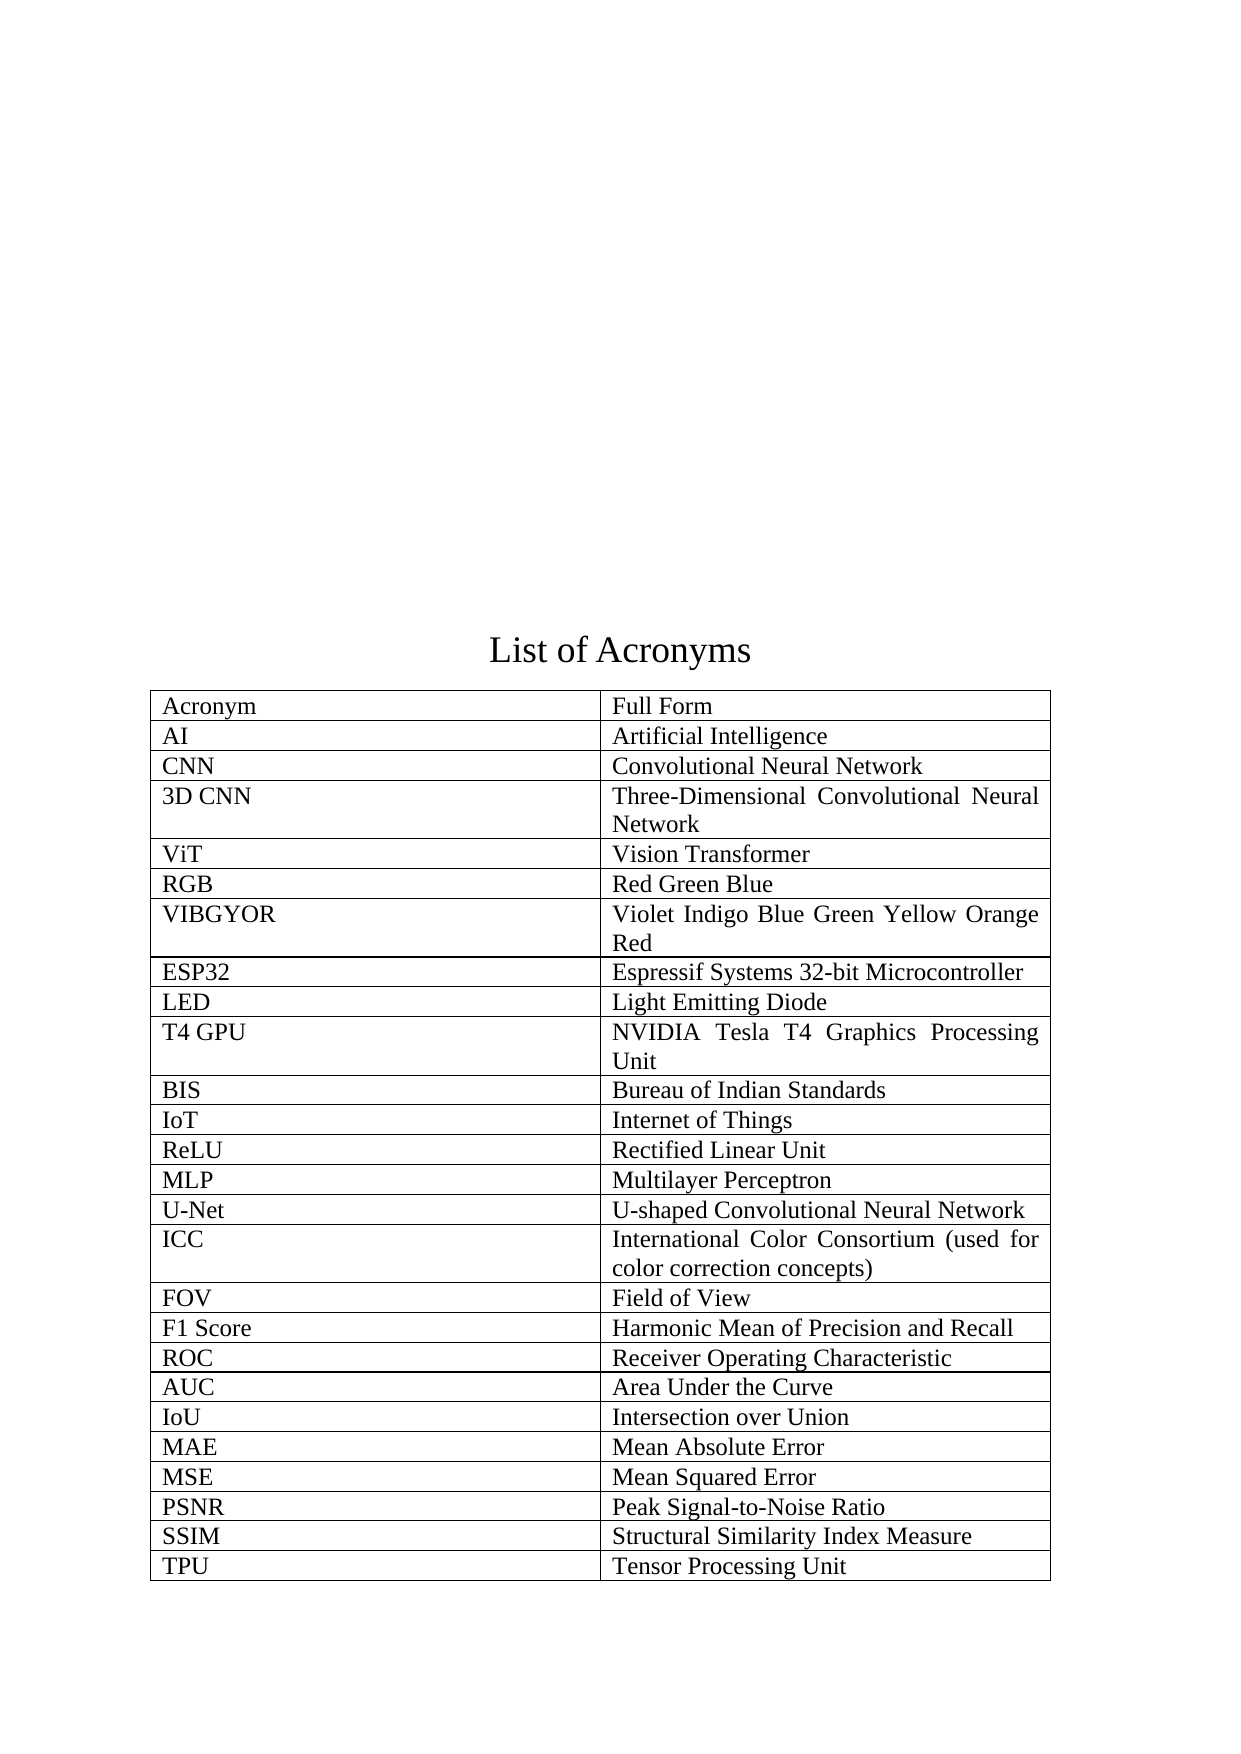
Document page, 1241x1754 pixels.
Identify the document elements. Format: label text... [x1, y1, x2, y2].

table_cell MSE [151, 1462, 600, 1491]
table_cell Mean Squared Error [601, 1462, 1050, 1491]
table_cell LED [151, 987, 600, 1016]
table_cell ReLU [151, 1135, 600, 1164]
table_cell SSIM [151, 1521, 600, 1550]
table_cell Structural Similarity Index Measure [601, 1521, 1050, 1550]
table_cell Tensor Processing Unit [601, 1551, 1050, 1580]
table_cell Intersection over Union [601, 1402, 1050, 1431]
table_cell AI [151, 721, 600, 750]
table_cell Violet Indigo Blue Green Yellow Orange Red [601, 899, 1050, 956]
table_cell T4 GPU [151, 1017, 600, 1074]
table_cell 3D CNN [151, 781, 600, 838]
table_cell Red Green Blue [601, 869, 1050, 898]
table_cell U-shaped Convolutional Neural Network [601, 1195, 1050, 1223]
table_cell Vision Transformer [601, 839, 1050, 868]
table_cell ROC [151, 1343, 600, 1371]
table_cell BIS [151, 1076, 600, 1104]
table_cell F1 Score [151, 1313, 600, 1342]
table_cell Receiver Operating Characteristic [601, 1343, 1050, 1371]
table_cell Artificial Intelligence [601, 721, 1050, 750]
table_cell Area Under the Curve [601, 1373, 1050, 1401]
table_cell Convolutional Neural Network [601, 751, 1050, 780]
table_header Acronym [151, 691, 600, 720]
table_cell Peak Signal-to-Noise Ratio [601, 1492, 1050, 1520]
table_cell Mean Absolute Error [601, 1432, 1050, 1461]
text List of Acronyms [150, 627, 1090, 670]
table_cell IoU [151, 1402, 600, 1431]
table_cell ViT [151, 839, 600, 868]
table_cell Light Emitting Diode [601, 987, 1050, 1016]
table_cell Multilayer Perceptron [601, 1165, 1050, 1194]
table_cell Espressif Systems 32-bit Microcontroller [601, 958, 1050, 986]
table_cell MLP [151, 1165, 600, 1194]
table_cell RGB [151, 869, 600, 898]
table_cell CNN [151, 751, 600, 780]
table_cell Bureau of Indian Standards [601, 1076, 1050, 1104]
table_cell Harmonic Mean of Precision and Recall [601, 1313, 1050, 1342]
table_cell ESP32 [151, 958, 600, 986]
table_header Full Form [601, 691, 1050, 720]
table_cell TPU [151, 1551, 600, 1580]
table_cell NVIDIA Tesla T4 Graphics Processing Unit [601, 1017, 1050, 1074]
table_cell International Color Consortium (used for color correction concepts) [601, 1225, 1050, 1282]
table_cell IoT [151, 1105, 600, 1134]
table_cell MAE [151, 1432, 600, 1461]
table_cell PSNR [151, 1492, 600, 1520]
table_cell ICC [151, 1225, 600, 1282]
table_cell Rectified Linear Unit [601, 1135, 1050, 1164]
table_cell FOV [151, 1283, 600, 1312]
table_cell Three-Dimensional Convolutional Neural Network [601, 781, 1050, 838]
table_cell Field of View [601, 1283, 1050, 1312]
table_cell AUC [151, 1373, 600, 1401]
table_cell VIBGYOR [151, 899, 600, 956]
table_cell U-Net [151, 1195, 600, 1223]
table_cell Internet of Things [601, 1105, 1050, 1134]
